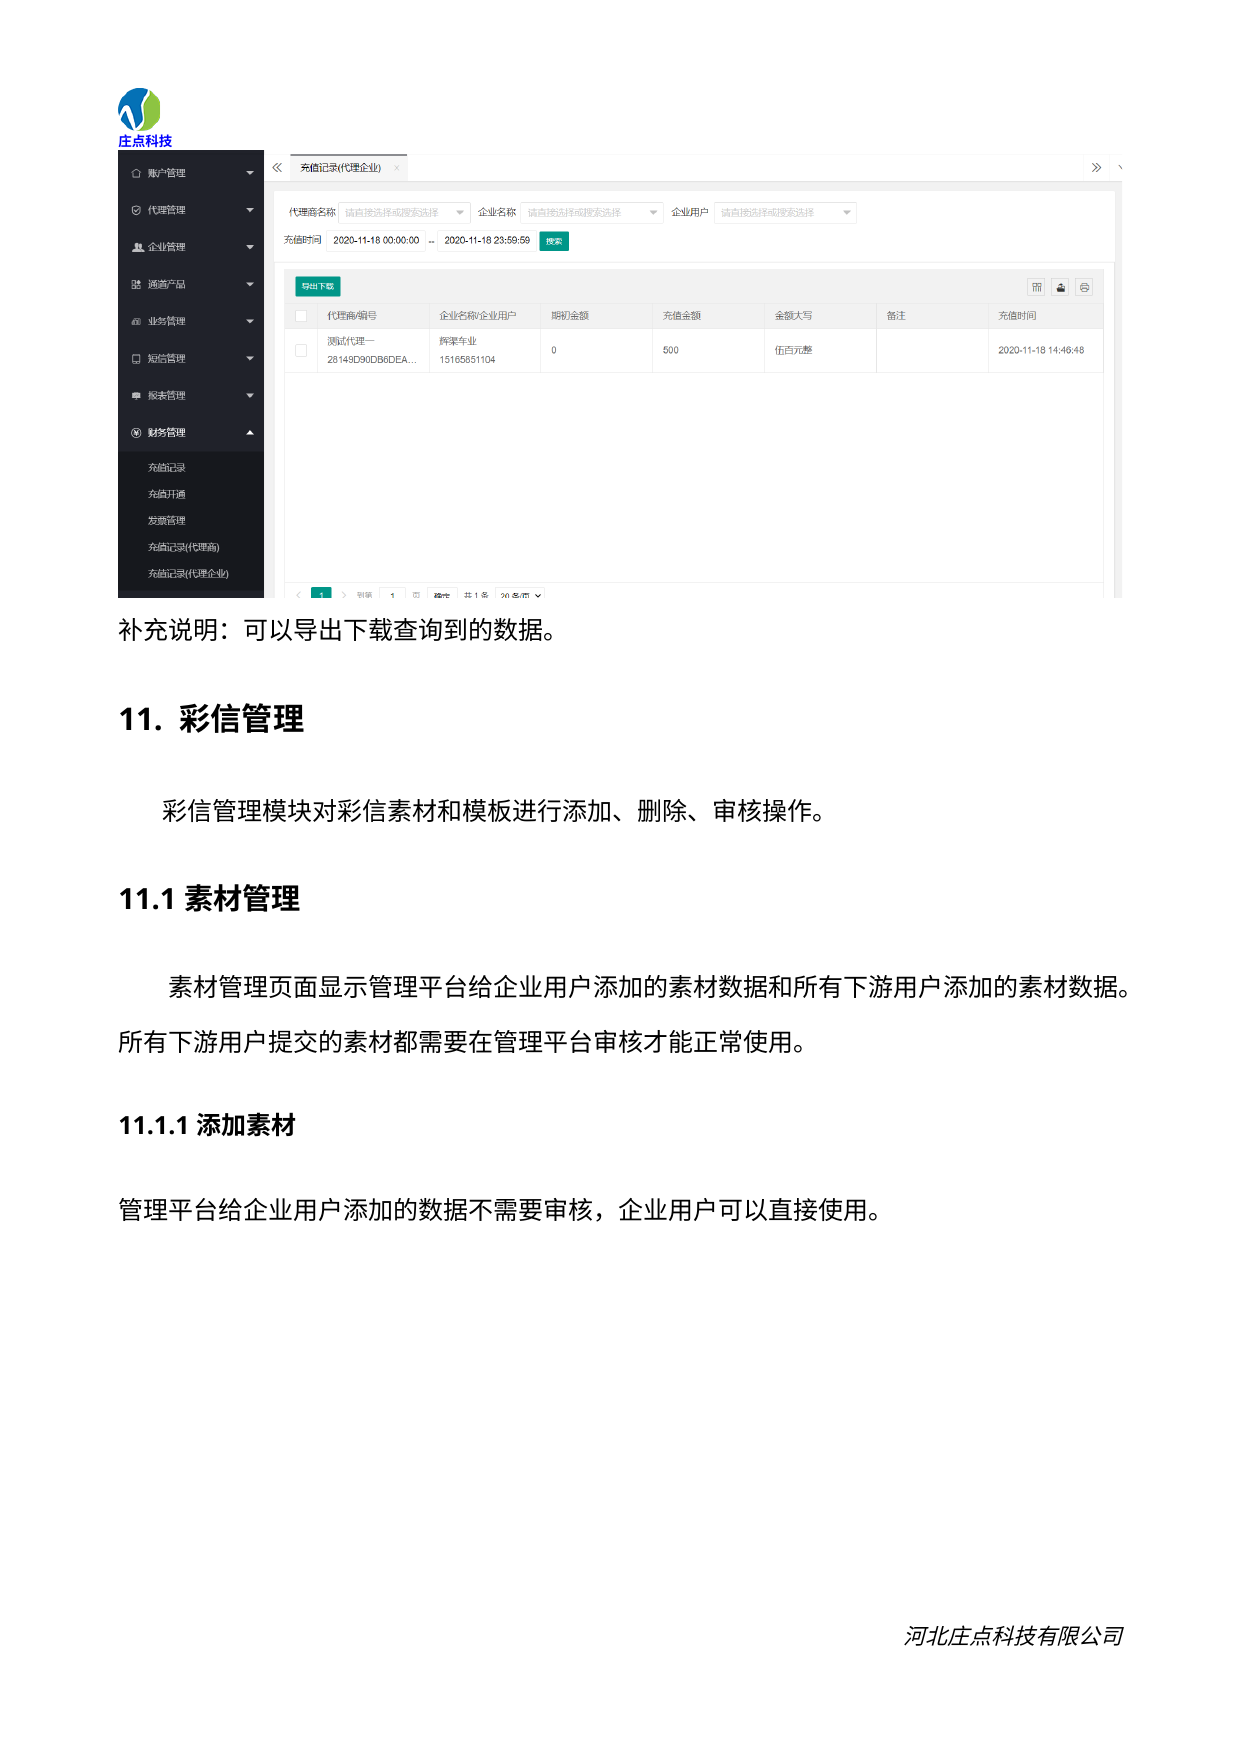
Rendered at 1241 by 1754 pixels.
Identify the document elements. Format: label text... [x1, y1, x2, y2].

text 管理平台给企业用户添加的数据不需要审核，企业用户可以直接使用。 [118, 1190, 1122, 1227]
text 素材管理页面显示管理平台给企业用户添加的素材数据和所有下游用户添加的素材数据。所有下游用户提交的素材都需要在管理平台审核才能正常使用。 [118, 968, 1122, 1058]
subtitle 11.1 素材管理 [118, 875, 1122, 918]
picture [118, 150, 1123, 598]
picture [118, 88, 161, 131]
text 彩信管理模块对彩信素材和模板进行添加、删除、审核操作。 [118, 792, 1122, 828]
text 补充说明：可以导出下载查询到的数据。 [118, 611, 1122, 647]
subtitle 11. 彩信管理 [118, 694, 1122, 740]
subtitle 11.1.1 添加素材 [118, 1106, 1122, 1142]
